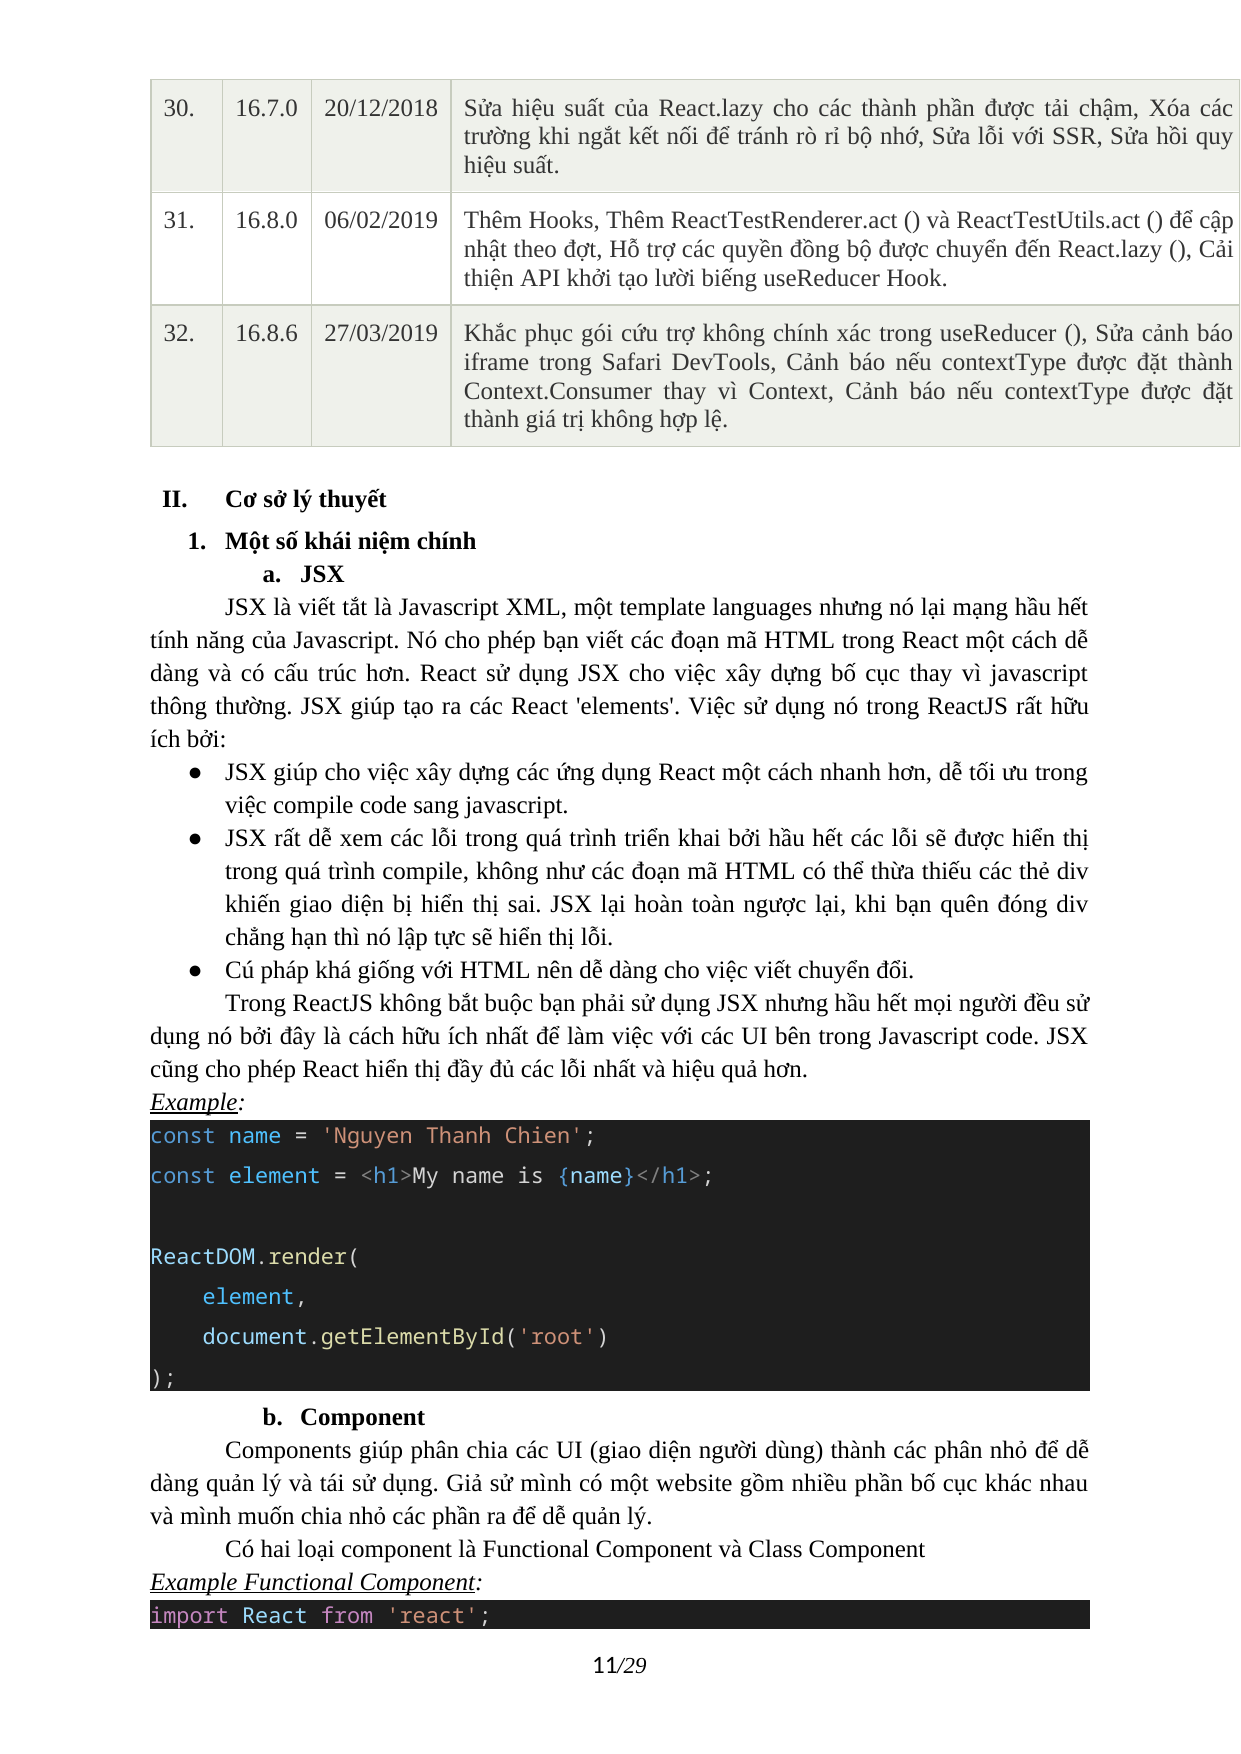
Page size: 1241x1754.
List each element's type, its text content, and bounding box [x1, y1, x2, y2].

subtitle Một số khái niệm chính [187, 526, 1090, 554]
text element, [150, 1281, 1090, 1311]
table_cell 20/12/2018 [312, 80, 450, 191]
table_cell 16.8.6 [223, 306, 311, 446]
table_cell 32. [152, 306, 222, 446]
table_cell Khắc phục gói cứu trợ không chính xác trong useReducer (), Sửa cảnh báo iframe trong Safari DevTools, Cảnh báo nếu contextType được đặt thành Context.Consumer thay vì Context, Cảnh báo nếu contextType được đặt thành giá trị không hợp lệ. [452, 306, 1239, 446]
text document.getElementById('root') [150, 1321, 1090, 1351]
subtitle Component [262, 1402, 1090, 1430]
text Example: [150, 1087, 1090, 1116]
table_cell 06/02/2019 [312, 193, 450, 304]
text ); [150, 1361, 1090, 1391]
table_cell 27/03/2019 [312, 306, 450, 446]
table_cell 30. [152, 80, 222, 191]
text import React from 'react'; [150, 1600, 1090, 1629]
table_cell 31. [152, 193, 222, 304]
text ReactDOM.render( [150, 1241, 1090, 1271]
table_cell 16.8.0 [223, 193, 311, 304]
list JSX giúp cho việc xây dựng các ứng dụng React một cách nhanh hơn, dễ tối ưu trong việc compile code sang javascript. [187, 757, 1090, 819]
text Example Functional Component: [150, 1567, 1090, 1596]
list JSX rất dễ xem các lỗi trong quá trình triển khai bởi hầu hết các lỗi sẽ được hiển thị trong quá trình compile, không như các đoạn mã HTML có thể thừa thiếu các thẻ div khiến giao diện bị hiển thị sai. JSX lại hoàn toàn ngược lại, khi bạn quên đóng div chẳng hạn thì nó lập tực sẽ hiển thị lỗi. [187, 823, 1090, 951]
text JSX là viết tắt là Javascript XML, một template languages nhưng nó lại mạng hầu hết tính năng của Javascript. Nó cho phép bạn viết các đoạn mã HTML trong React một cách dễ dàng và có cấu trúc hơn. React sử dụng JSX cho việc xây dựng bố cục thay vì javascript thông thường. JSX giúp tạo ra các React 'elements'. Việc sử dụng nó trong ReactJS rất hữu ích bởi: [150, 592, 1090, 753]
text const element = <h1>My name is {name}</h1>; [150, 1160, 1090, 1190]
text Components giúp phân chia các UI (giao diện người dùng) thành các phân nhỏ để dễ dàng quản lý và tái sử dụng. Giả sử mình có một website gồm nhiều phần bố cục khác nhau và mình muốn chia nhỏ các phần ra để dễ quản lý. [150, 1435, 1090, 1529]
list Cú pháp khá giống với HTML nên dễ dàng cho việc viết chuyển đổi. [187, 955, 1090, 984]
text Trong ReactJS không bắt buộc bạn phải sử dụng JSX nhưng hầu hết mọi người đều sử dụng nó bởi đây là cách hữu ích nhất để làm việc với các UI bên trong Javascript code. JSX cũng cho phép React hiển thị đầy đủ các lỗi nhất và hiệu quả hơn. [150, 988, 1090, 1083]
text Có hai loại component là Functional Component và Class Component [150, 1534, 1090, 1562]
table_cell Sửa hiệu suất của React.lazy cho các thành phần được tải chậm, Xóa các trường khi ngắt kết nối để tránh rò rỉ bộ nhớ, Sửa lỗi với SSR, Sửa hồi quy hiệu suất. [452, 80, 1239, 191]
subtitle JSX [262, 559, 1090, 588]
table_cell Thêm Hooks, Thêm ReactTestRenderer.act () và ReactTestUtils.act () để cập nhật theo đợt, Hỗ trợ các quyền đồng bộ được chuyển đến React.lazy (), Cải thiện API khởi tạo lười biếng useReducer Hook. [452, 193, 1239, 304]
table_cell 16.7.0 [223, 80, 311, 191]
text const name = 'Nguyen Thanh Chien'; [150, 1120, 1090, 1150]
subtitle Cơ sở lý thuyết [187, 484, 1090, 513]
